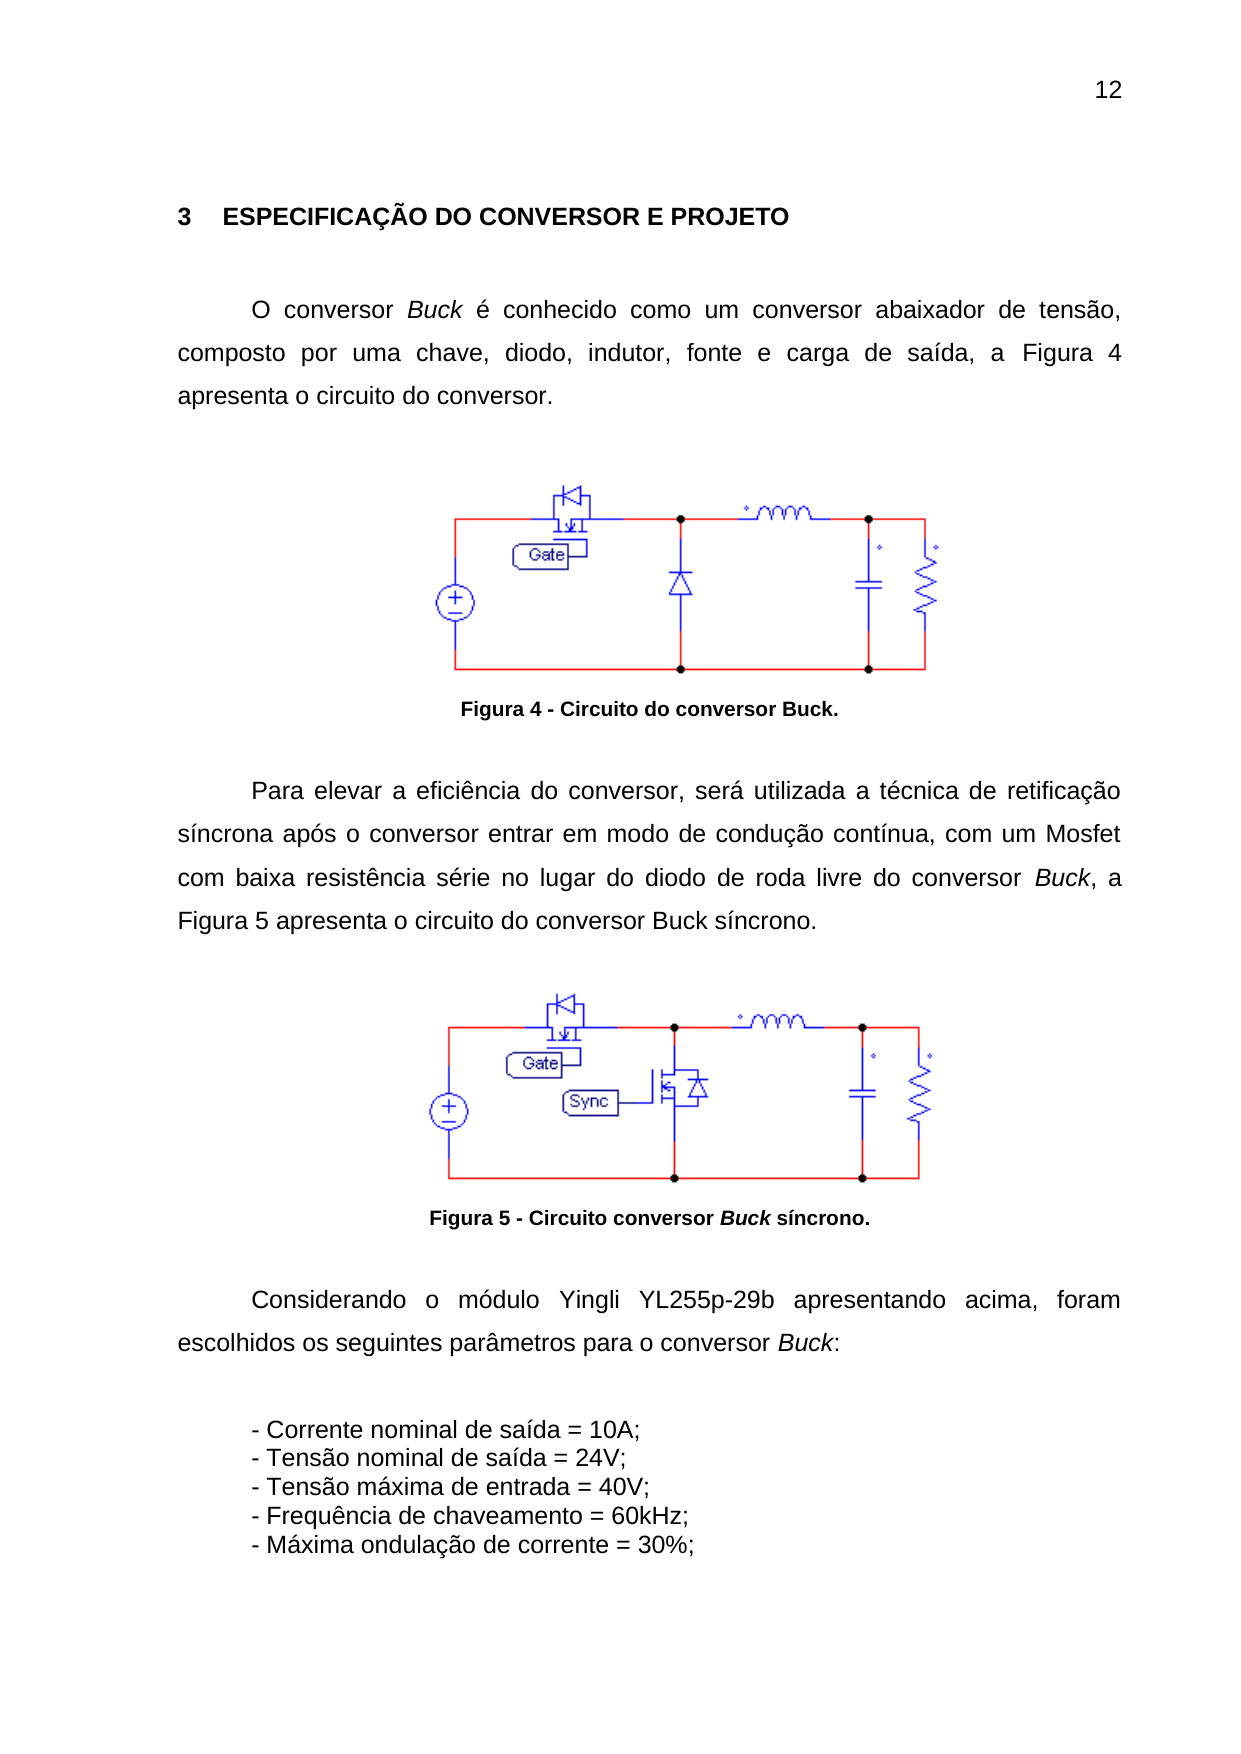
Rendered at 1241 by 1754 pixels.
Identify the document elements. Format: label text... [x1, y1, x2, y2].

text Para elevar a eficiência do conversor, será utilizada a técnica de retificação síncrona após o conversor entrar em modo de condução contínua, com um Mosfet com baixa resistência série no lugar do diodo de roda livre do conversor Buck, a Figura 5 apresenta o circuito do conversor Buck síncrono. [177, 776, 1122, 934]
text - Tensão nominal de saída = 24V; [177, 1443, 1122, 1472]
text - Tensão máxima de entrada = 40V; [177, 1472, 1122, 1501]
text - Corrente nominal de saída = 10A; [177, 1415, 1122, 1443]
subtitle ESPECIFICAÇÃO DO CONVERSOR E PROJETO [177, 202, 1122, 231]
text Considerando o módulo Yingli YL255p-29b apresentando acima, foram escolhidos os seguintes parâmetros para o conversor Buck: [177, 1285, 1122, 1357]
text - Frequência de chaveamento = 60kHz; [177, 1501, 1122, 1530]
text O conversor Buck é conhecido como um conversor abaixador de tensão, composto por uma chave, diodo, indutor, fonte e carga de saída, a Figura 4 apresenta o circuito do conversor. [177, 295, 1122, 410]
picture [389, 467, 984, 683]
picture [403, 991, 970, 1192]
text - Máxima ondulação de corrente = 30%; [177, 1530, 1122, 1558]
